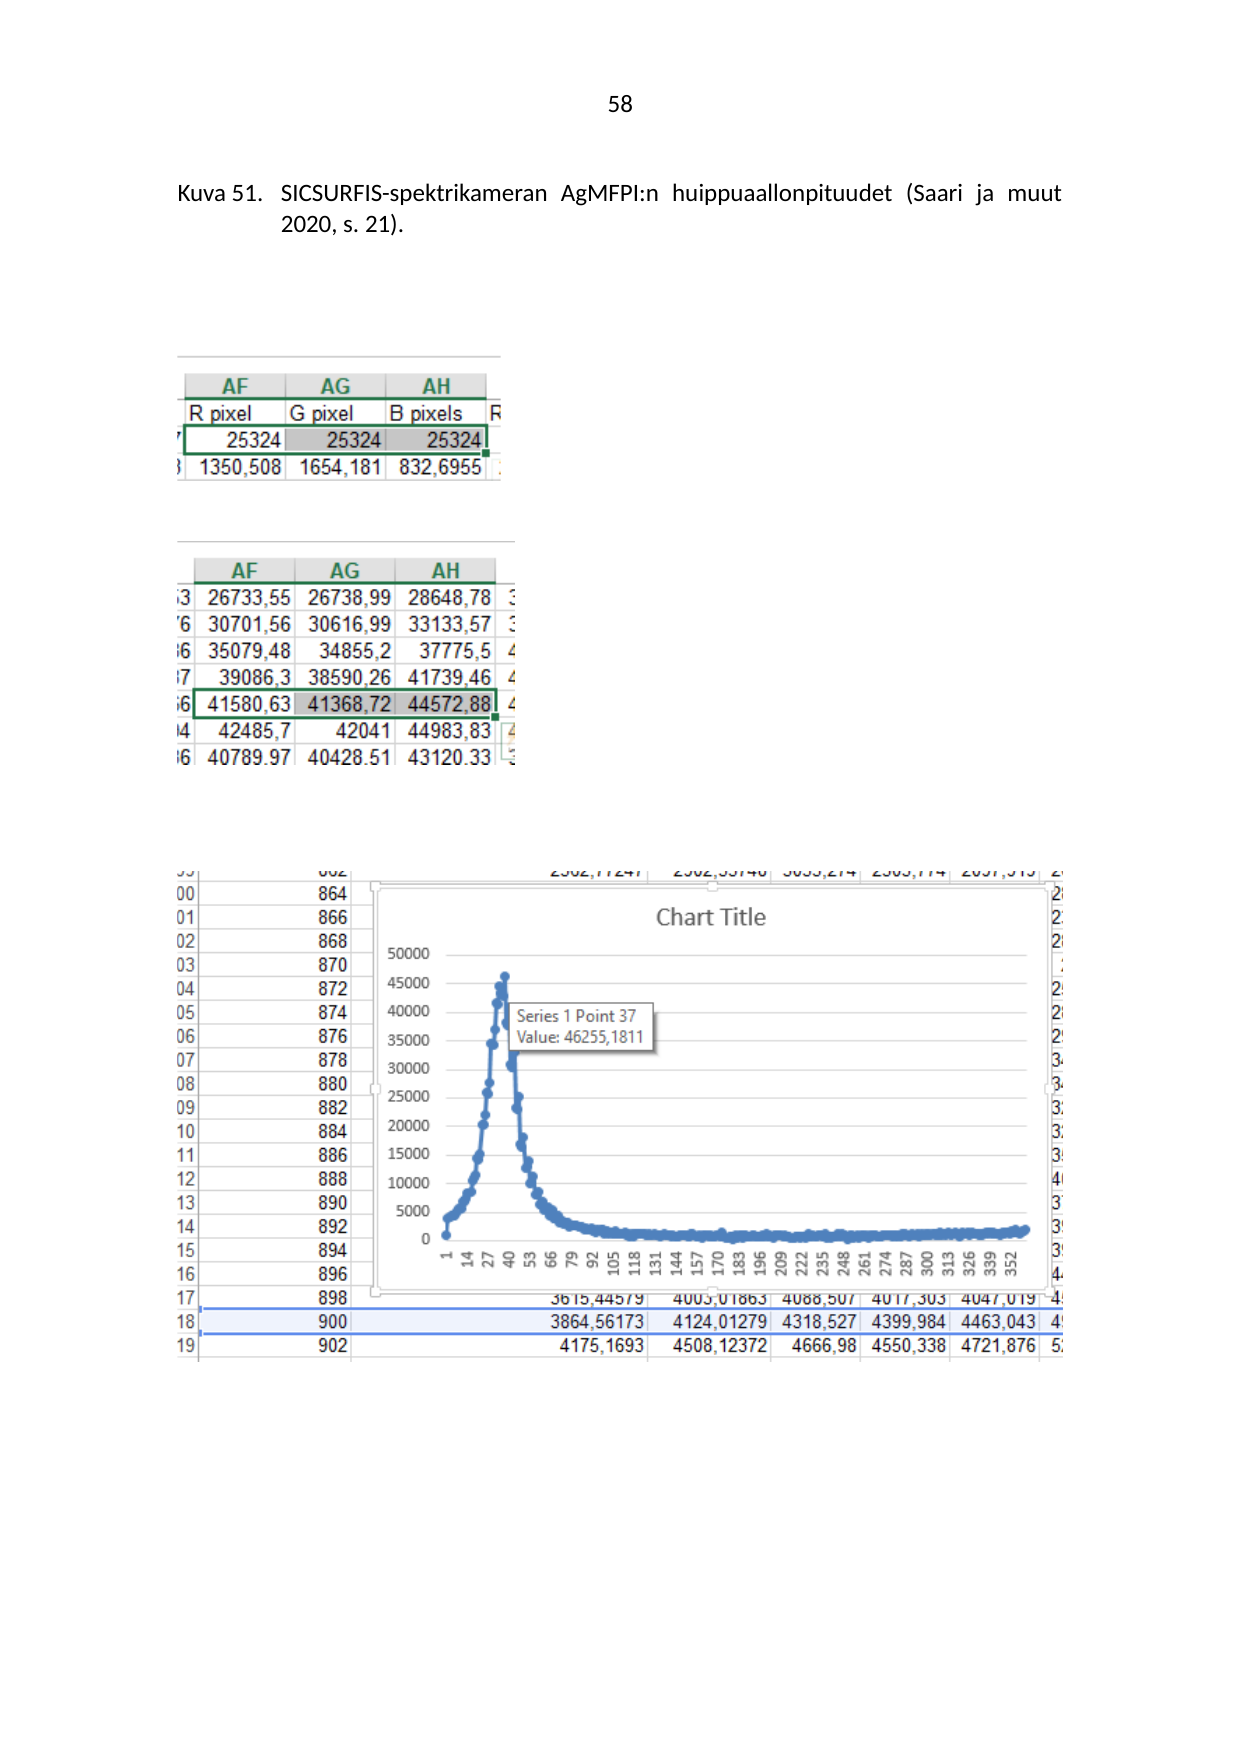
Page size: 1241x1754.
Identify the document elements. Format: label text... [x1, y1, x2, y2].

picture [177, 350, 501, 481]
text Kuva 51. SICSURFIS-spektrikameran AgMFPI:n huippuaallonpituudet (Saari ja muut 2020, s. 21). [177, 177, 1063, 238]
picture [177, 871, 1063, 1362]
picture [177, 541, 515, 765]
